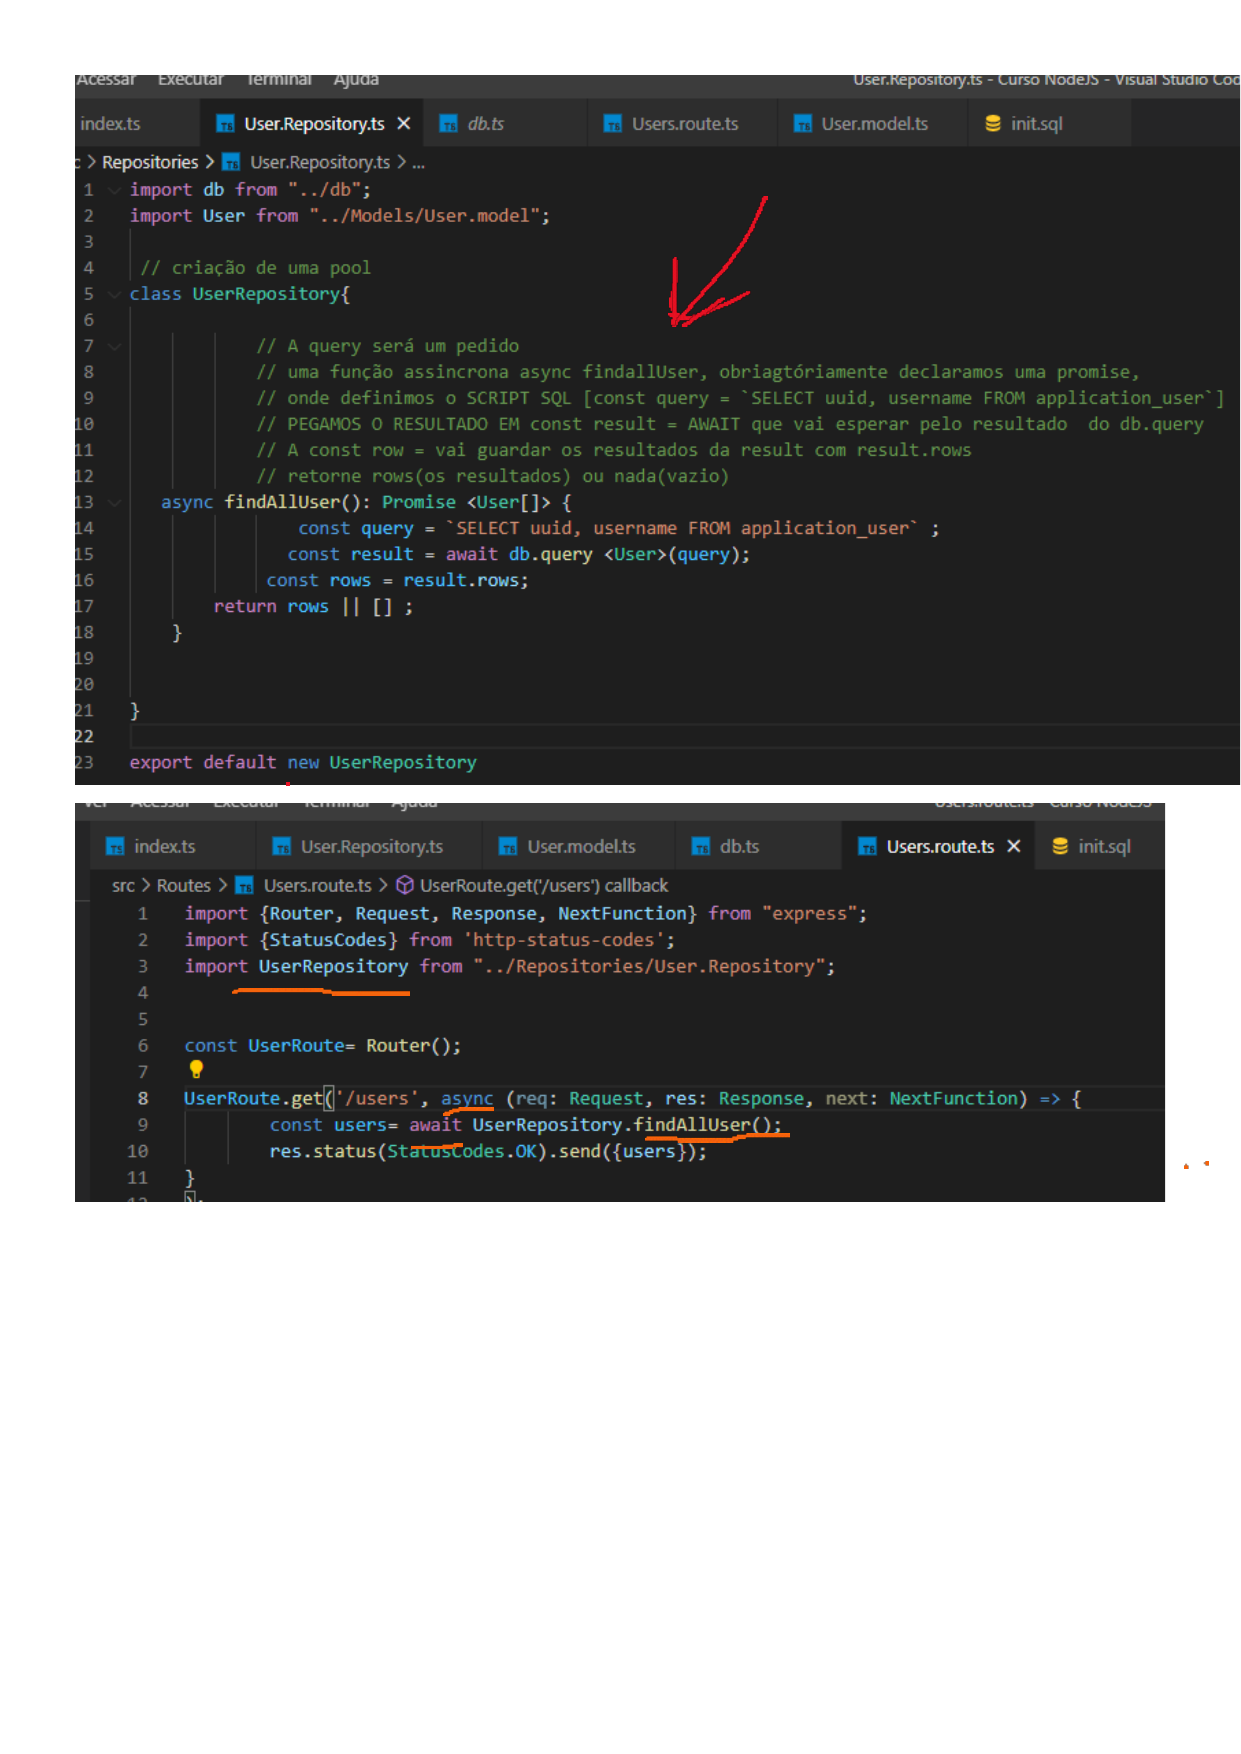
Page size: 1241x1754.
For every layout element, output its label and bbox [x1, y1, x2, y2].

picture [75, 75, 1241, 786]
picture [1184, 1161, 1209, 1169]
picture [75, 803, 1166, 1202]
